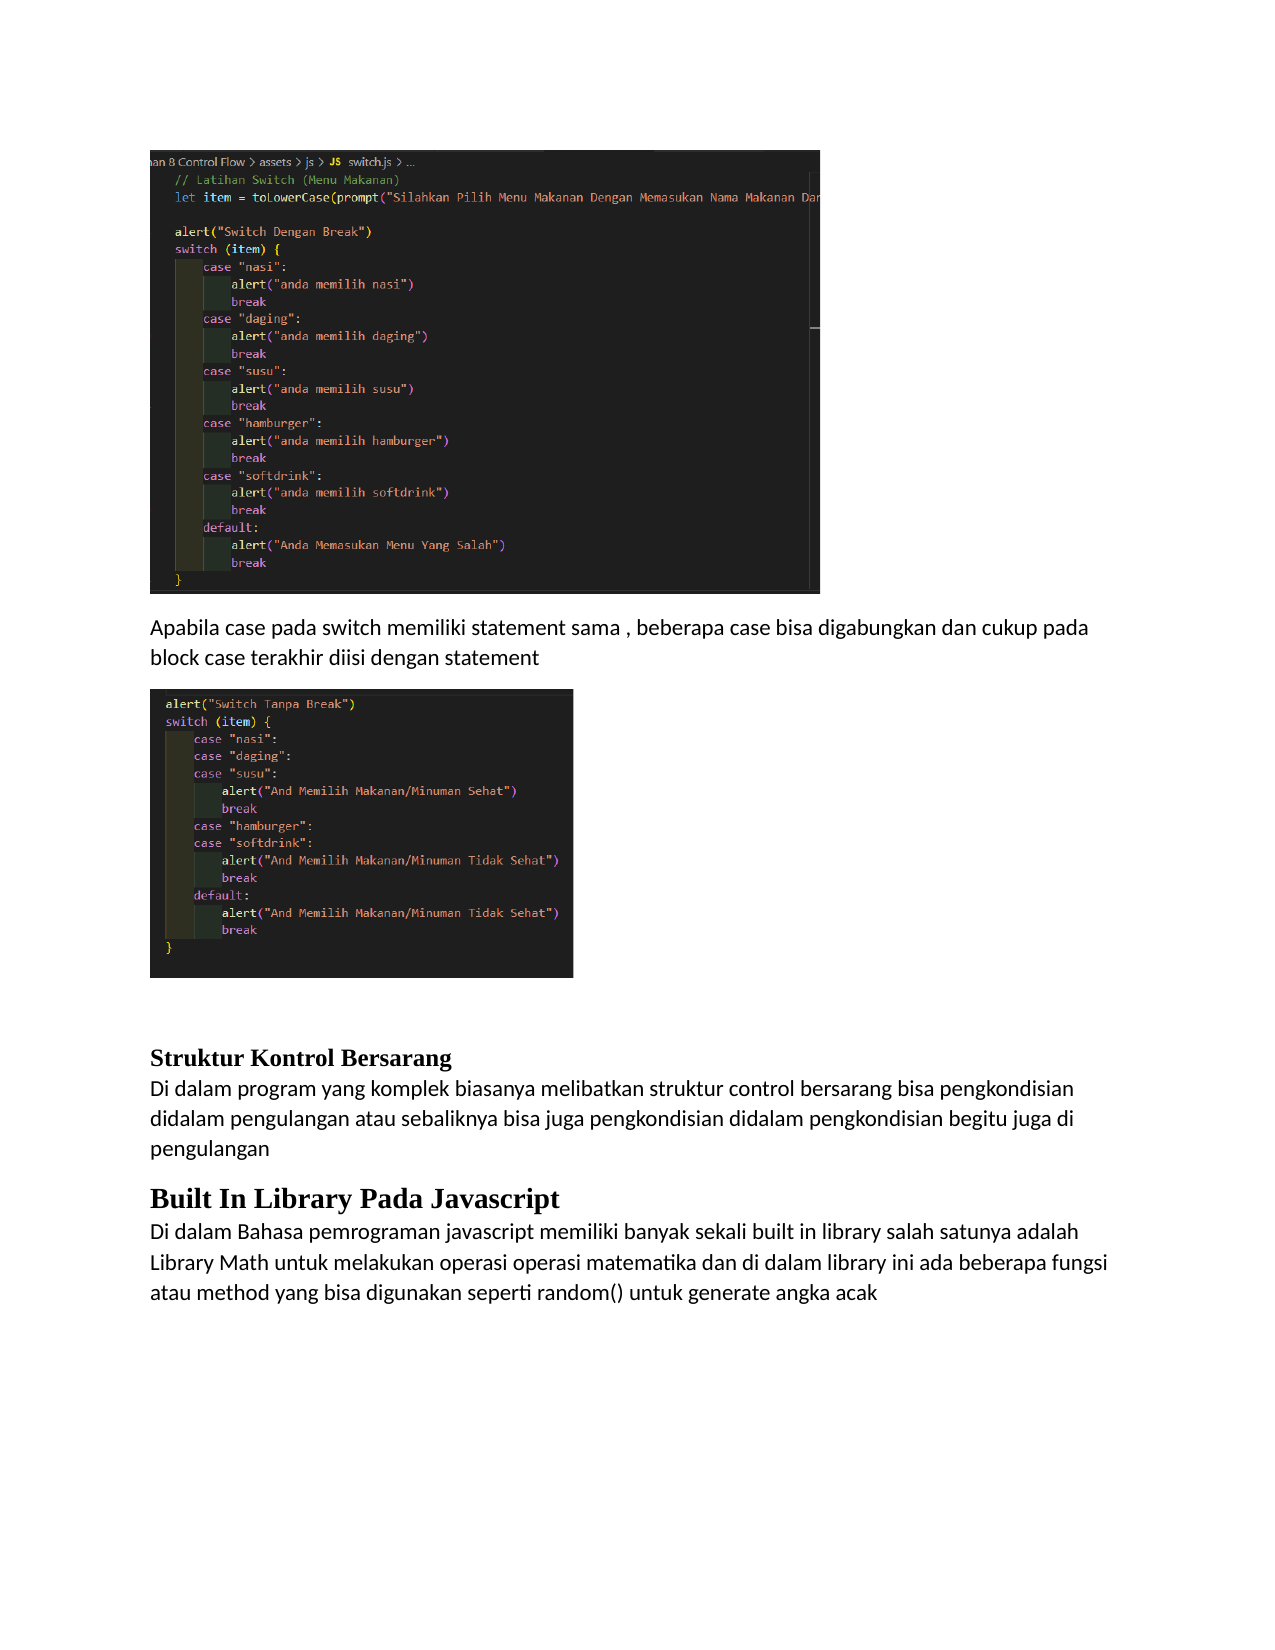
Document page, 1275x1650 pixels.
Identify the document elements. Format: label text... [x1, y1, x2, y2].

picture [150, 689, 574, 978]
text Di dalam Bahasa pemrograman javascript memiliki banyak sekali built in library salah satunya adalah Library Math untuk melakukan operasi operasi matematika dan di dalam library ini ada beberapa fungsi atau method yang bisa digunakan seperti random() untuk generate angka acak [150, 1217, 1125, 1306]
picture [150, 150, 821, 594]
text Di dalam program yang komplek biasanya melibatkan struktur control bersarang bisa pengkondisian didalam pengulangan atau sebaliknya bisa juga pengkondisian didalam pengkondisian begitu juga di pengulangan [150, 1074, 1125, 1162]
subtitle Struktur Kontrol Bersarang [150, 1043, 1125, 1072]
text Apabila case pada switch memiliki statement sama , beberapa case bisa digabungkan dan cukup pada block case terakhir diisi dengan statement [150, 613, 1125, 671]
subtitle Built In Library Pada Javascript [150, 1181, 1125, 1215]
